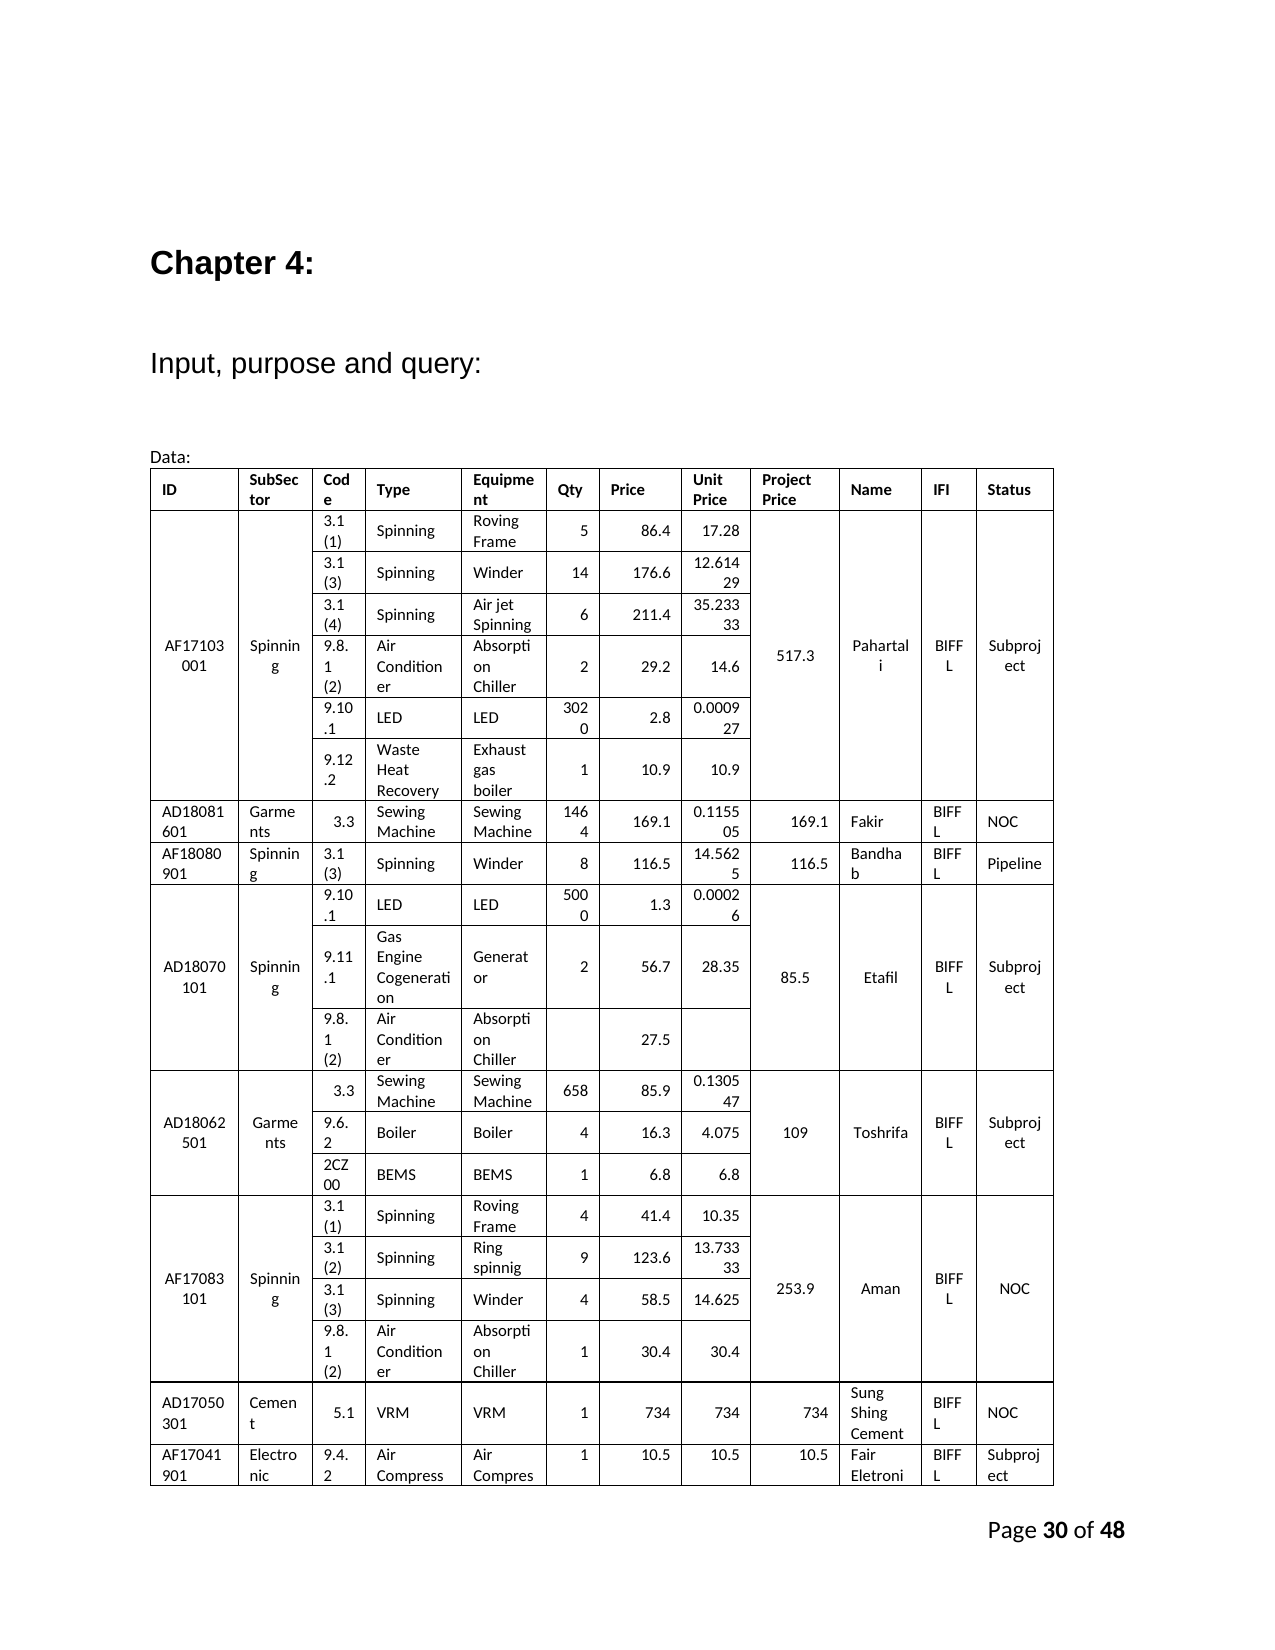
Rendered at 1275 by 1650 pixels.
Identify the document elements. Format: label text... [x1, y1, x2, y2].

table_cell Absorption Chiller [462, 1321, 546, 1381]
table_cell 1464 [547, 801, 599, 842]
table_cell NOC [977, 801, 1053, 842]
table_cell 116.5 [600, 843, 681, 883]
table_cell 4 [547, 1196, 599, 1236]
table_header Project Price [751, 469, 839, 509]
table_cell 5 [547, 511, 599, 551]
table_cell Generator [462, 926, 546, 1007]
table_cell 29.2 [600, 636, 681, 697]
table_cell Roving Frame [462, 511, 546, 551]
table_cell AF18080901 [151, 843, 238, 883]
table_cell 16.3 [600, 1112, 681, 1153]
table_cell Garments [239, 1071, 312, 1194]
table_cell 9.4.2 (2) [313, 1445, 365, 1485]
table_cell Spinning [366, 843, 461, 883]
table_cell 109 [751, 1071, 839, 1194]
table_header Name [840, 469, 921, 509]
table_cell Cement [239, 1383, 312, 1443]
table_header Price [600, 469, 681, 509]
table_cell BIFFL [922, 1383, 976, 1443]
table_cell 86.4 [600, 511, 681, 551]
table_cell 3.1 (1) [313, 1196, 365, 1236]
table_cell 517.3 [751, 511, 839, 800]
table_cell 4 [547, 1279, 599, 1319]
table_cell Air Conditioner [366, 1321, 461, 1381]
table_cell 14.5625 [682, 843, 750, 883]
table_cell 0.130547 [682, 1071, 750, 1111]
table_cell Absorption Chiller [462, 1009, 546, 1069]
table_cell 2.8 [600, 698, 681, 738]
table_cell 10.35 [682, 1196, 750, 1236]
table_cell Pahartali [840, 511, 921, 800]
table_cell 4.075 [682, 1112, 750, 1153]
text Chapter 4: [150, 243, 1125, 281]
table_cell 1 [547, 739, 599, 800]
table_cell 3.1 (1) [313, 511, 365, 551]
table_cell 14 [547, 552, 599, 593]
table_cell Gas Engine Cogeneration [366, 926, 461, 1007]
table_cell Subproject [977, 511, 1053, 800]
table_cell 123.6 [600, 1237, 681, 1278]
table_header Code [313, 469, 365, 509]
table_cell Waste Heat Recovery [366, 739, 461, 800]
table_cell 9.11.1 [313, 926, 365, 1007]
table_cell BIFFL [922, 885, 976, 1069]
table_cell Aman [840, 1196, 921, 1381]
table_cell 3020 [547, 698, 599, 738]
table_cell LED [462, 698, 546, 738]
table_cell Toshrifa [840, 1071, 921, 1194]
text Input, purpose and query: [150, 346, 1125, 380]
table_cell BIFFL [922, 1071, 976, 1194]
table_cell Sewing Machine [462, 1071, 546, 1111]
table_cell 1 [547, 1383, 599, 1443]
table_cell 12.61429 [682, 552, 750, 593]
table_cell 3.1 (3) [313, 843, 365, 883]
table_cell 734 [751, 1383, 839, 1443]
table_header Equipment [462, 469, 546, 509]
table_cell 1.3 [600, 885, 681, 925]
table_cell Subproject [977, 1445, 1053, 1485]
table_cell 5.1 [313, 1383, 365, 1443]
table_cell 56.7 [600, 926, 681, 1007]
table_cell 41.4 [600, 1196, 681, 1236]
table_cell 5000 [547, 885, 599, 925]
table_cell Fair Eletronics [840, 1445, 921, 1485]
table_header ID [151, 469, 238, 509]
table_cell 0.000927 [682, 698, 750, 738]
table_cell 8 [547, 843, 599, 883]
table_cell 9.6.2 [313, 1112, 365, 1153]
table_cell 9.8.1 (2) [313, 1009, 365, 1069]
table_cell BIFFL [922, 843, 976, 883]
table_cell Subproject [977, 1071, 1053, 1194]
table_cell 658 [547, 1071, 599, 1111]
table_cell Absorption Chiller [462, 636, 546, 697]
table_cell Air jet Spinning [462, 594, 546, 634]
table_cell Winder [462, 1279, 546, 1319]
table_cell 28.35 [682, 926, 750, 1007]
table_cell AD18070101 [151, 885, 238, 1069]
table_cell Spinning [366, 511, 461, 551]
table_cell Spinning [366, 1279, 461, 1319]
table_cell 30.4 [682, 1321, 750, 1381]
table_cell Spinning [239, 511, 312, 800]
table_cell 0.115505 [682, 801, 750, 842]
table_cell 1 [547, 1321, 599, 1381]
table_header Qty [547, 469, 599, 509]
table_header Unit Price [682, 469, 750, 509]
table_cell Spinning [239, 885, 312, 1069]
table_cell VRM [366, 1383, 461, 1443]
table_cell Winder [462, 552, 546, 593]
table_cell Air Conditioner [366, 1009, 461, 1069]
table_header SubSector [239, 469, 312, 509]
table_cell NOC [977, 1383, 1053, 1443]
table_cell Roving Frame [462, 1196, 546, 1236]
table_cell Air Compressor [366, 1445, 461, 1485]
table_cell Spinning [366, 552, 461, 593]
table_cell Spinning [366, 1237, 461, 1278]
table_cell 35.23333 [682, 594, 750, 634]
table_cell Spinning [239, 1196, 312, 1381]
table_cell BIFFL [922, 801, 976, 842]
table_cell 27.5 [600, 1009, 681, 1069]
table_cell Ring spinnig [462, 1237, 546, 1278]
table_cell 14.625 [682, 1279, 750, 1319]
table_cell 734 [682, 1383, 750, 1443]
table_header IFI [922, 469, 976, 509]
table_cell AD17050301 [151, 1383, 238, 1443]
table_cell 734 [600, 1383, 681, 1443]
table_cell 3.3 [313, 801, 365, 842]
table_cell AF17083101 [151, 1196, 238, 1381]
table_cell 9.8.1 (2) [313, 636, 365, 697]
table_cell 10.9 [682, 739, 750, 800]
table_cell [682, 1009, 750, 1069]
table_cell AD18081601 [151, 801, 238, 842]
table_cell Sewing Machine [366, 1071, 461, 1111]
table_cell 9.12.2 [313, 739, 365, 800]
table_cell 9.10.1 [313, 698, 365, 738]
table_cell Pipeline [977, 843, 1053, 883]
table_cell LED [366, 698, 461, 738]
text Data: [150, 445, 1125, 468]
table_cell 13.73333 [682, 1237, 750, 1278]
table_cell Air Compressor [462, 1445, 546, 1485]
table_cell 3.1 (2) [313, 1237, 365, 1278]
table_cell Sung Shing Cement [840, 1383, 921, 1443]
table_cell Boiler [366, 1112, 461, 1153]
table_cell Spinning [366, 1196, 461, 1236]
table_cell 10.5 [751, 1445, 839, 1485]
table_cell Spinning [366, 594, 461, 634]
table_header Type [366, 469, 461, 509]
table_cell Boiler [462, 1112, 546, 1153]
table_cell LED [462, 885, 546, 925]
table_cell 85.5 [751, 885, 839, 1069]
table_cell 10.5 [682, 1445, 750, 1485]
table_cell Bandhab [840, 843, 921, 883]
table_cell 10.9 [600, 739, 681, 800]
table_cell 211.4 [600, 594, 681, 634]
table_cell 169.1 [751, 801, 839, 842]
table_cell Subproject [977, 885, 1053, 1069]
table_cell Air Conditioner [366, 636, 461, 697]
table_cell 4 [547, 1112, 599, 1153]
table_cell 1 [547, 1154, 599, 1194]
table_cell 3.1 (3) [313, 552, 365, 593]
table_cell 6.8 [600, 1154, 681, 1194]
table_cell 14.6 [682, 636, 750, 697]
table_cell BIFFL [922, 1445, 976, 1485]
table_cell 253.9 [751, 1196, 839, 1381]
table_cell BEMS [462, 1154, 546, 1194]
table_cell 6 [547, 594, 599, 634]
table_cell 17.28 [682, 511, 750, 551]
table_cell VRM [462, 1383, 546, 1443]
table_cell Winder [462, 843, 546, 883]
table_cell 1 [547, 1445, 599, 1485]
table_cell 0.00026 [682, 885, 750, 925]
table_cell AD18062501 [151, 1071, 238, 1194]
table_cell Etafil [840, 885, 921, 1069]
table_cell 176.6 [600, 552, 681, 593]
table_cell Electronic [239, 1445, 312, 1485]
table_cell 2CZ00 [313, 1154, 365, 1194]
table_cell 85.9 [600, 1071, 681, 1111]
table_cell AF17041901 [151, 1445, 238, 1485]
table_cell 10.5 [600, 1445, 681, 1485]
table_cell 9.8.1 (2) [313, 1321, 365, 1381]
table_cell 9.10.1 [313, 885, 365, 925]
table_cell BIFFL [922, 511, 976, 800]
table_cell LED [366, 885, 461, 925]
table_cell 30.4 [600, 1321, 681, 1381]
table_cell AF17103001 [151, 511, 238, 800]
table_cell BIFFL [922, 1196, 976, 1381]
table_cell 2 [547, 636, 599, 697]
table_cell Fakir [840, 801, 921, 842]
table_cell 116.5 [751, 843, 839, 883]
table_cell [547, 1009, 599, 1069]
table_cell BEMS [366, 1154, 461, 1194]
table_cell 9 [547, 1237, 599, 1278]
table_cell 58.5 [600, 1279, 681, 1319]
table_cell 169.1 [600, 801, 681, 842]
table_cell Garments [239, 801, 312, 842]
table_cell 3.1 (4) [313, 594, 365, 634]
table_cell 3.1 (3) [313, 1279, 365, 1319]
table_cell 6.8 [682, 1154, 750, 1194]
table_cell Exhaust gas boiler [462, 739, 546, 800]
table_cell Spinning [239, 843, 312, 883]
table_cell 2 [547, 926, 599, 1007]
table_cell 3.3 [313, 1071, 365, 1111]
table_cell Sewing Machine [366, 801, 461, 842]
table_cell Sewing Machine [462, 801, 546, 842]
table_header Status [977, 469, 1053, 509]
table_cell NOC [977, 1196, 1053, 1381]
